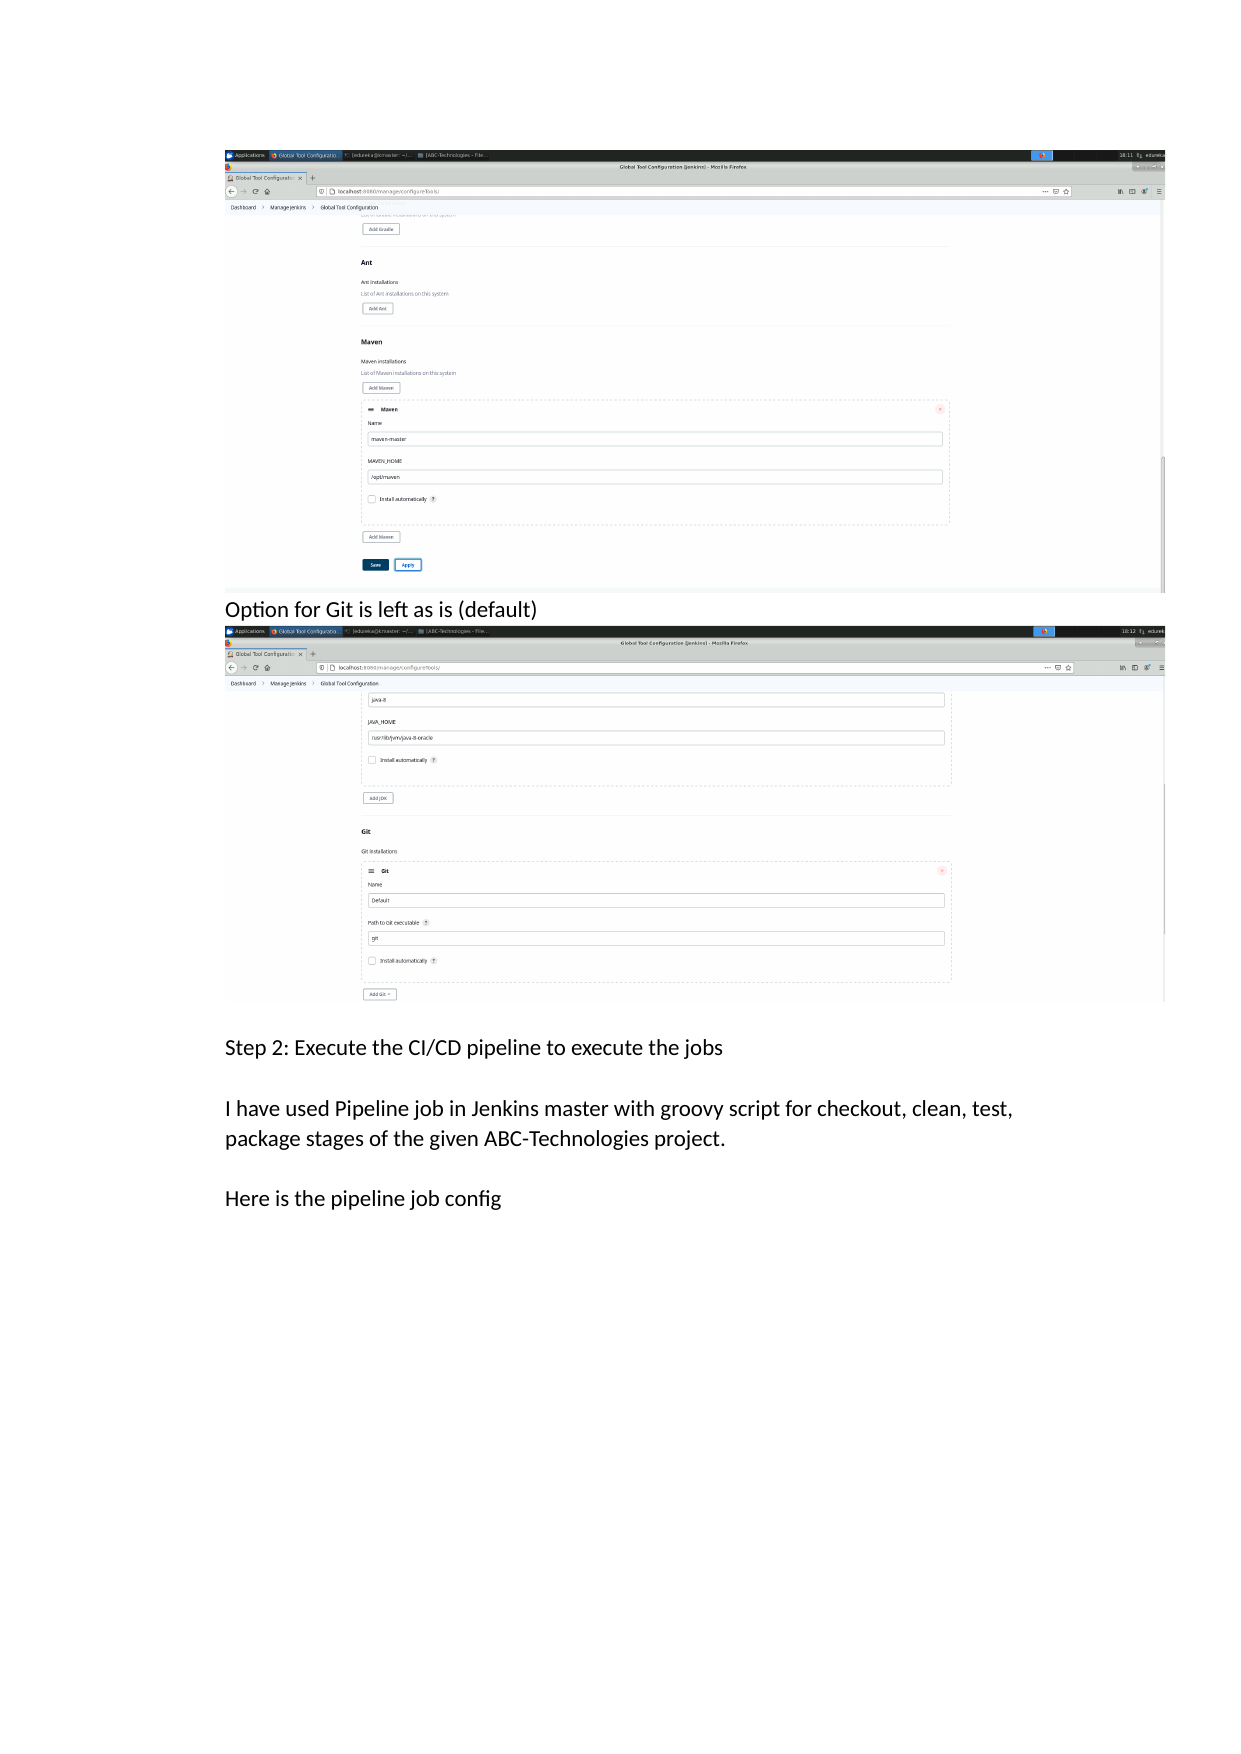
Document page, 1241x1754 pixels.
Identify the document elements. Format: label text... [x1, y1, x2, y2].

list I have used Pipeline job in Jenkins master with groovy script for checkout, clean, test, package stages of the given ABC-Technologies project. [225, 1094, 1090, 1152]
list Step 2: Execute the CI/CD pipeline to execute the jobs [225, 1033, 1090, 1062]
list Option for Git is left as is (default) [225, 595, 1090, 623]
list Here is the pipeline job config [225, 1184, 1090, 1213]
